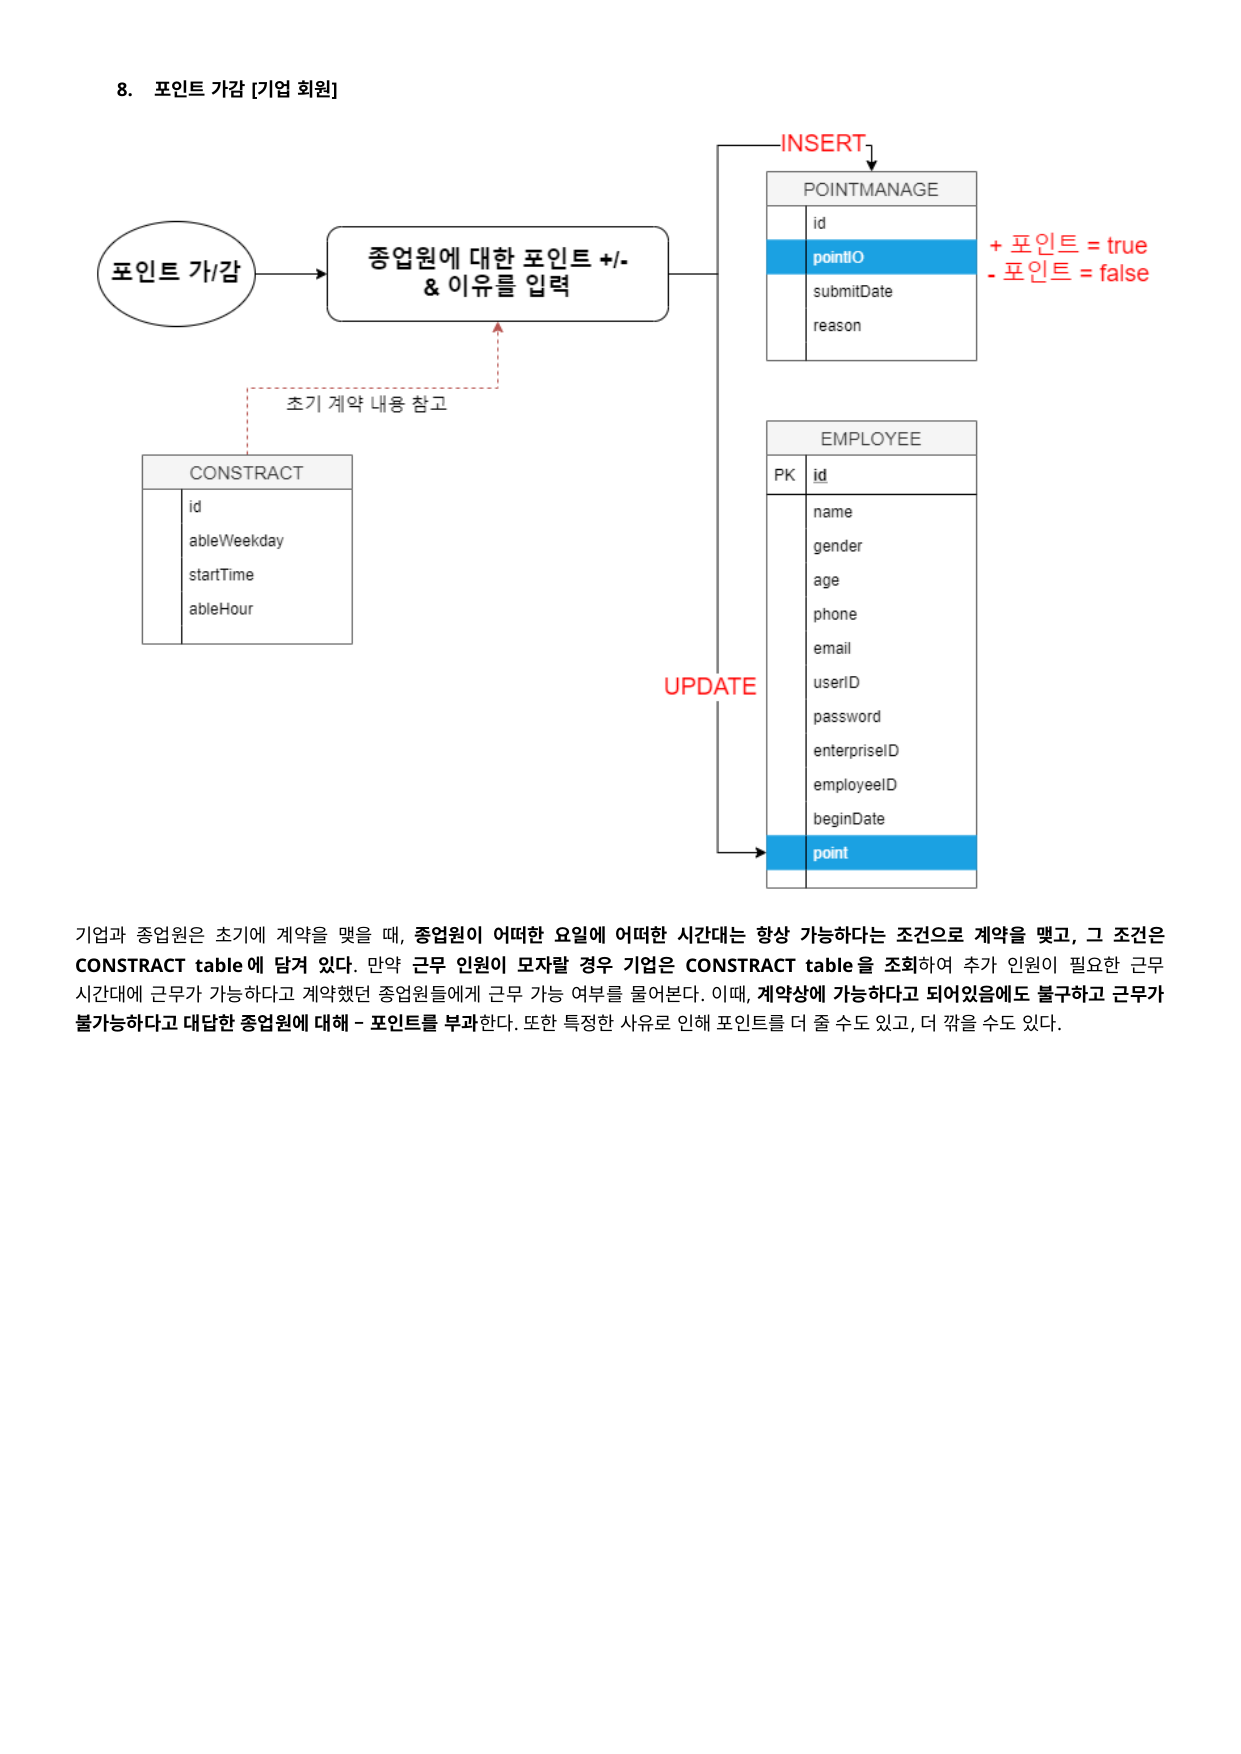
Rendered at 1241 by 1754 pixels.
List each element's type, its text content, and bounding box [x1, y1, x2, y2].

text 기업과 종업원은 초기에 계약을 맺을 때, 종업원이 어떠한 요일에 어떠한 시간대는 항상 가능하다는 조건으로 계약을 맺고, 그 조건은 CONSTRACT table에 담겨 있다. 만약 근무 인원이 모자랄 경우 기업은 CONSTRACT table을 조회하여 추가 인원이 필요한 근무 시간대에 근무가 가능하다고 계약했던 종업원들에게 근무 가능 여부를 물어본다. 이때, 계약상에 가능하다고 되어있음에도 불구하고 근무가 불가능하다고 대답한 종업원에 대해 – 포인트를 부과한다. 또한 특정한 사유로 인해 포인트를 더 줄 수도 있고, 더 깎을 수도 있다. [75, 921, 1165, 1036]
list 포인트 가감 [기업 회원] [117, 75, 1165, 102]
picture [75, 121, 1165, 902]
